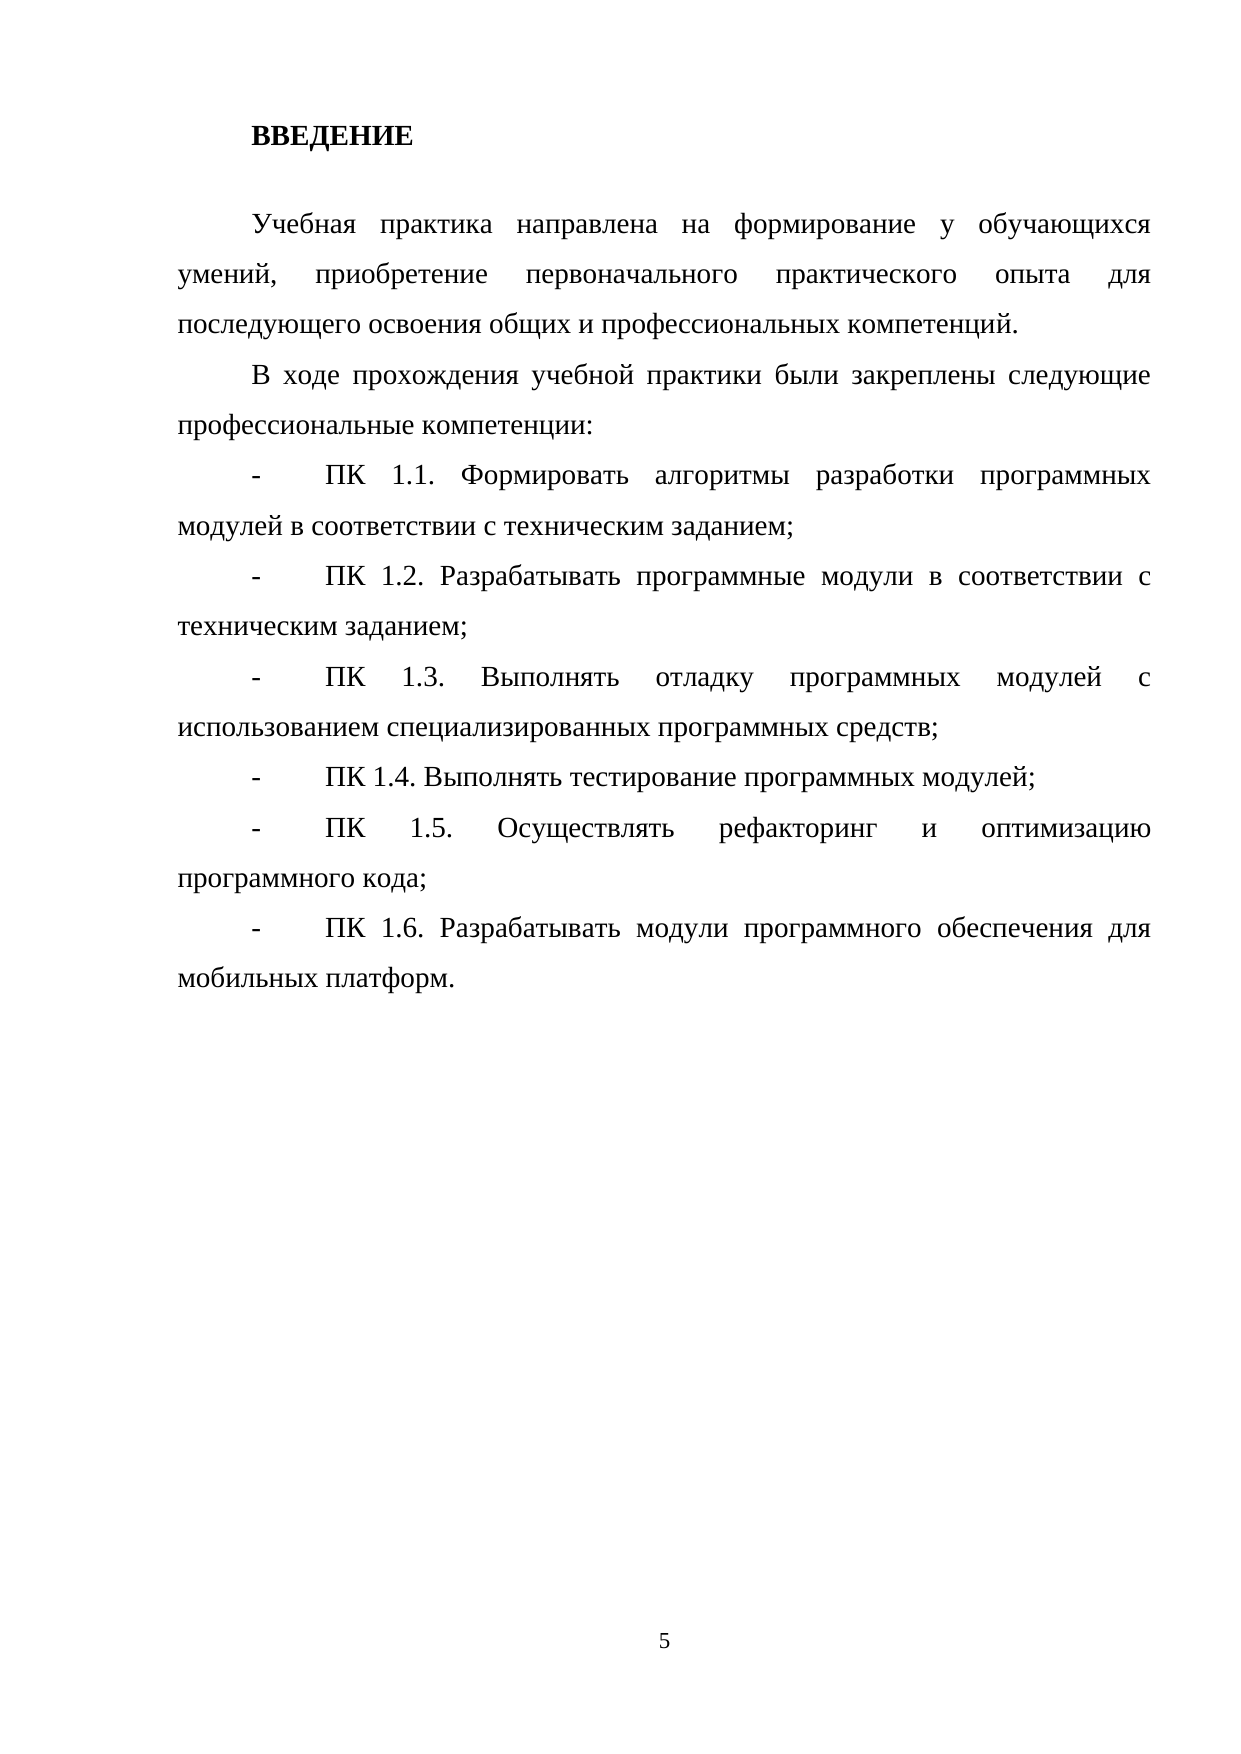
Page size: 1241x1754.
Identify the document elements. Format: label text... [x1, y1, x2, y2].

text Учебная практика направлена на формирование у обучающихся умений, приобретение первоначального практического опыта для последующего освоения общих и профессиональных компетенций. [177, 206, 1152, 340]
list ПК 1.2. Разрабатывать программные модули в соответствии с техническим заданием; [177, 558, 1152, 642]
list ПК 1.6. Разрабатывать модули программного обеспечения для мобильных платформ. [177, 910, 1152, 994]
list ПК 1.5. Осуществлять рефакторинг и оптимизацию программного кода; [177, 810, 1152, 893]
list ПК 1.4. Выполнять тестирование программных модулей; [177, 759, 1152, 793]
text В ходе прохождения учебной практики были закреплены следующие профессиональные компетенции: [177, 357, 1152, 441]
list ПК 1.1. Формировать алгоритмы разработки программных модулей в соответствии с техническим заданием; [177, 457, 1152, 541]
text ВВЕДЕНИЕ [177, 118, 1152, 152]
list ПК 1.3. Выполнять отладку программных модулей с использованием специализированных программных средств; [177, 659, 1152, 743]
